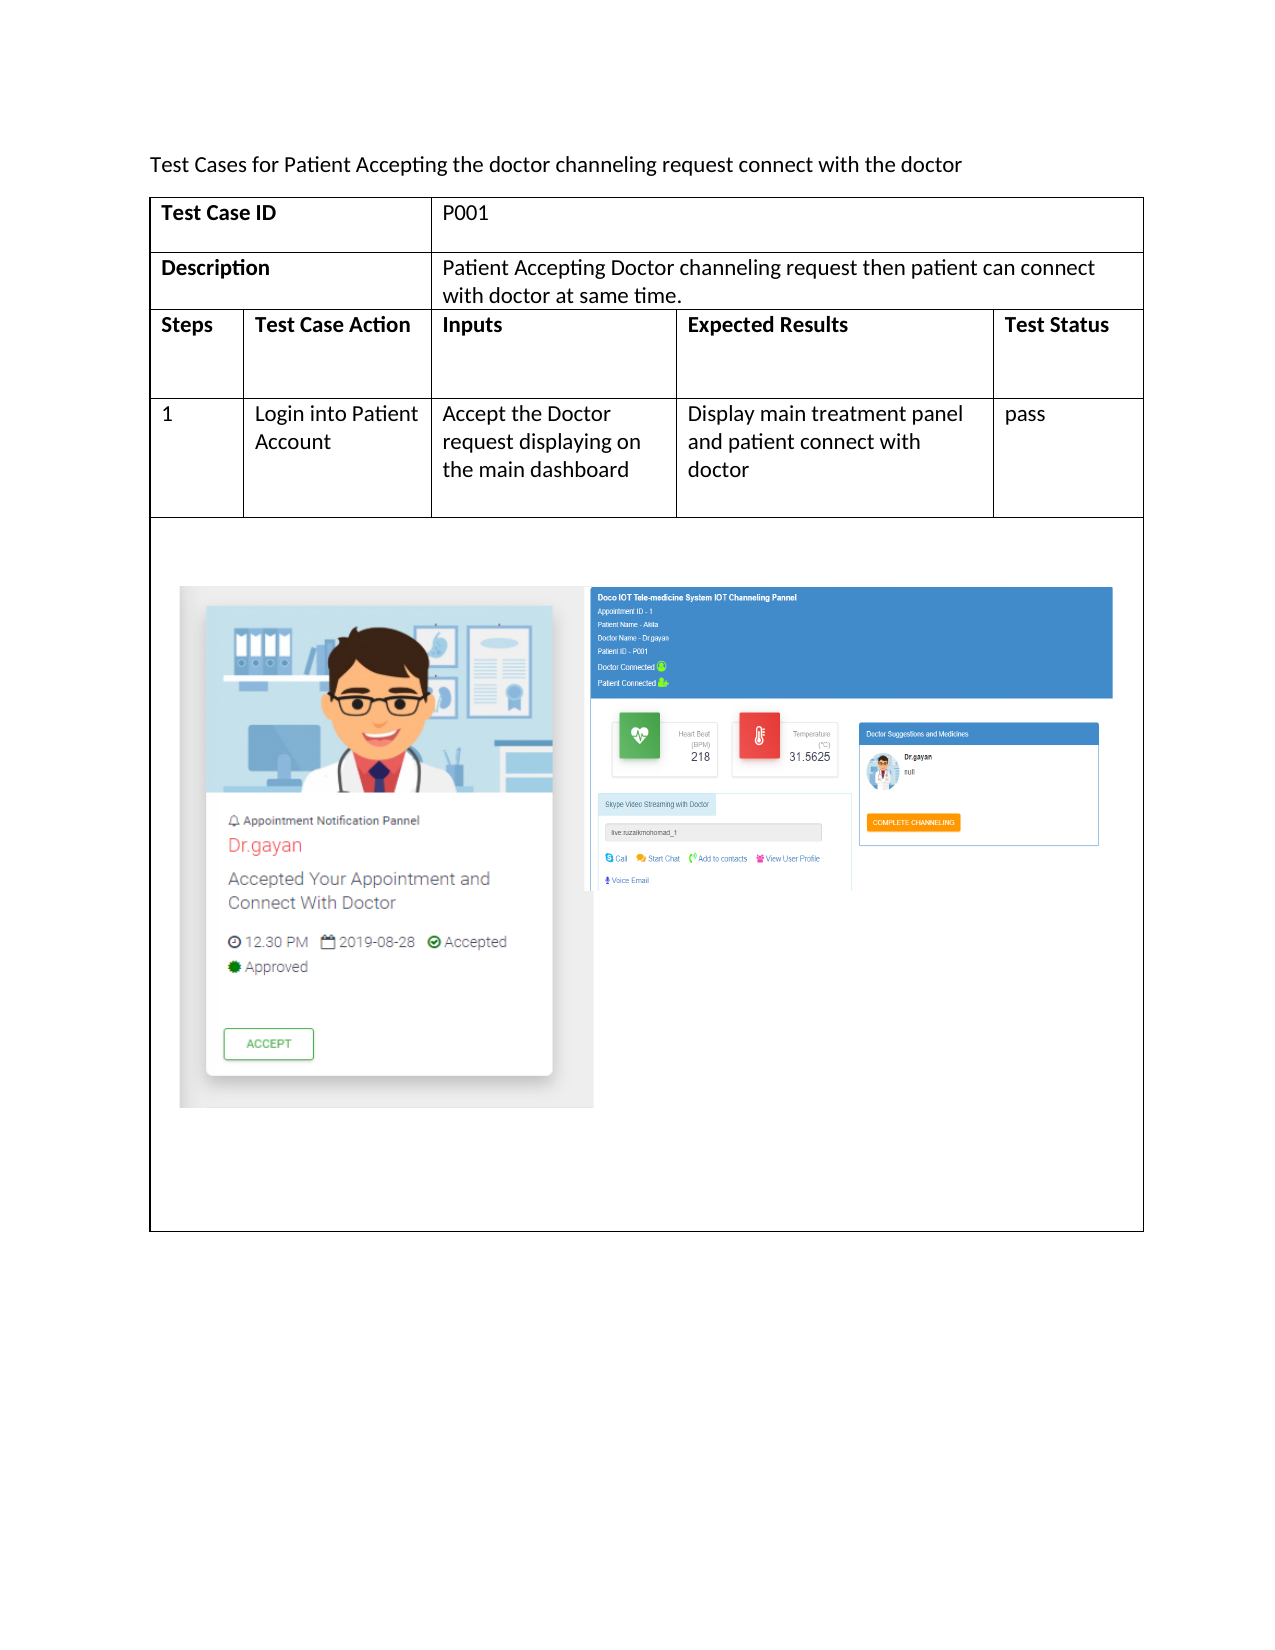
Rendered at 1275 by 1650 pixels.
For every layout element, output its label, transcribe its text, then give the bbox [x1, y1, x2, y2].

table_cell Test Case Action [244, 310, 431, 398]
table_header P001 [432, 198, 1143, 252]
table_cell Patient Accepting Doctor channeling request then patient can connect with doctor at same time. [432, 253, 1143, 309]
table_cell Inputs [432, 310, 676, 398]
table_cell Display main treatment panel and patient connect with doctor [677, 399, 993, 517]
table_cell Expected Results [677, 310, 993, 398]
picture [179, 586, 1113, 1108]
text Test Cases for Patient Accepting the doctor channeling request connect with the doctor [150, 150, 1125, 178]
table_cell Accept the Doctor request displaying on the main dashboard [432, 399, 676, 517]
table_header Test Case ID [151, 198, 431, 252]
table_cell 1 [151, 399, 243, 517]
table_cell [151, 518, 1143, 1231]
table_cell Steps [151, 310, 243, 398]
table_cell Test Status [994, 310, 1143, 398]
table_cell Login into Patient Account [244, 399, 431, 517]
table_cell Description [151, 253, 431, 309]
table_cell pass [994, 399, 1143, 517]
